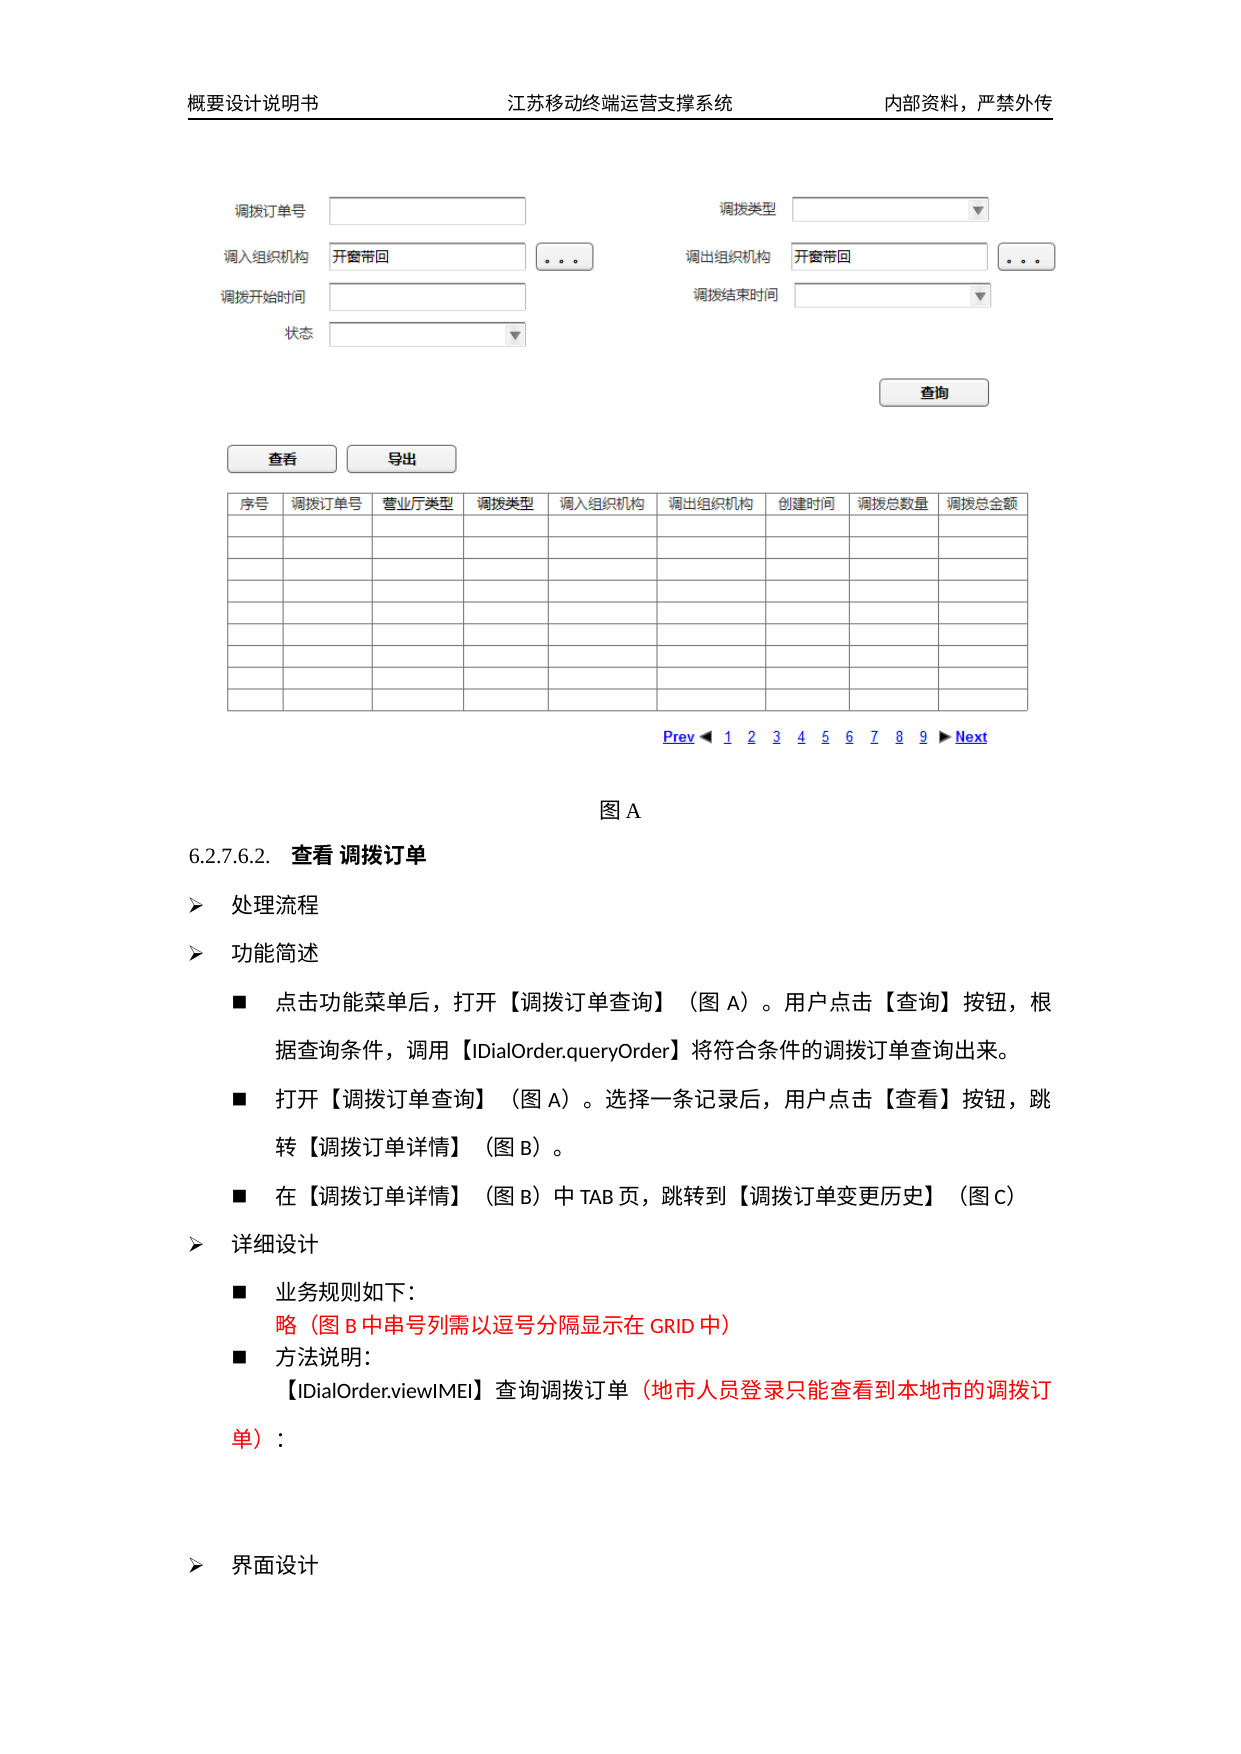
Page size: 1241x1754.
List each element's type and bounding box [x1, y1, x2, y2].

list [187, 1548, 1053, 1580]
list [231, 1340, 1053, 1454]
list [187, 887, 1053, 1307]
picture [187, 162, 1088, 769]
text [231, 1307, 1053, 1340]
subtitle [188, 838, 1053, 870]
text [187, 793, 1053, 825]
